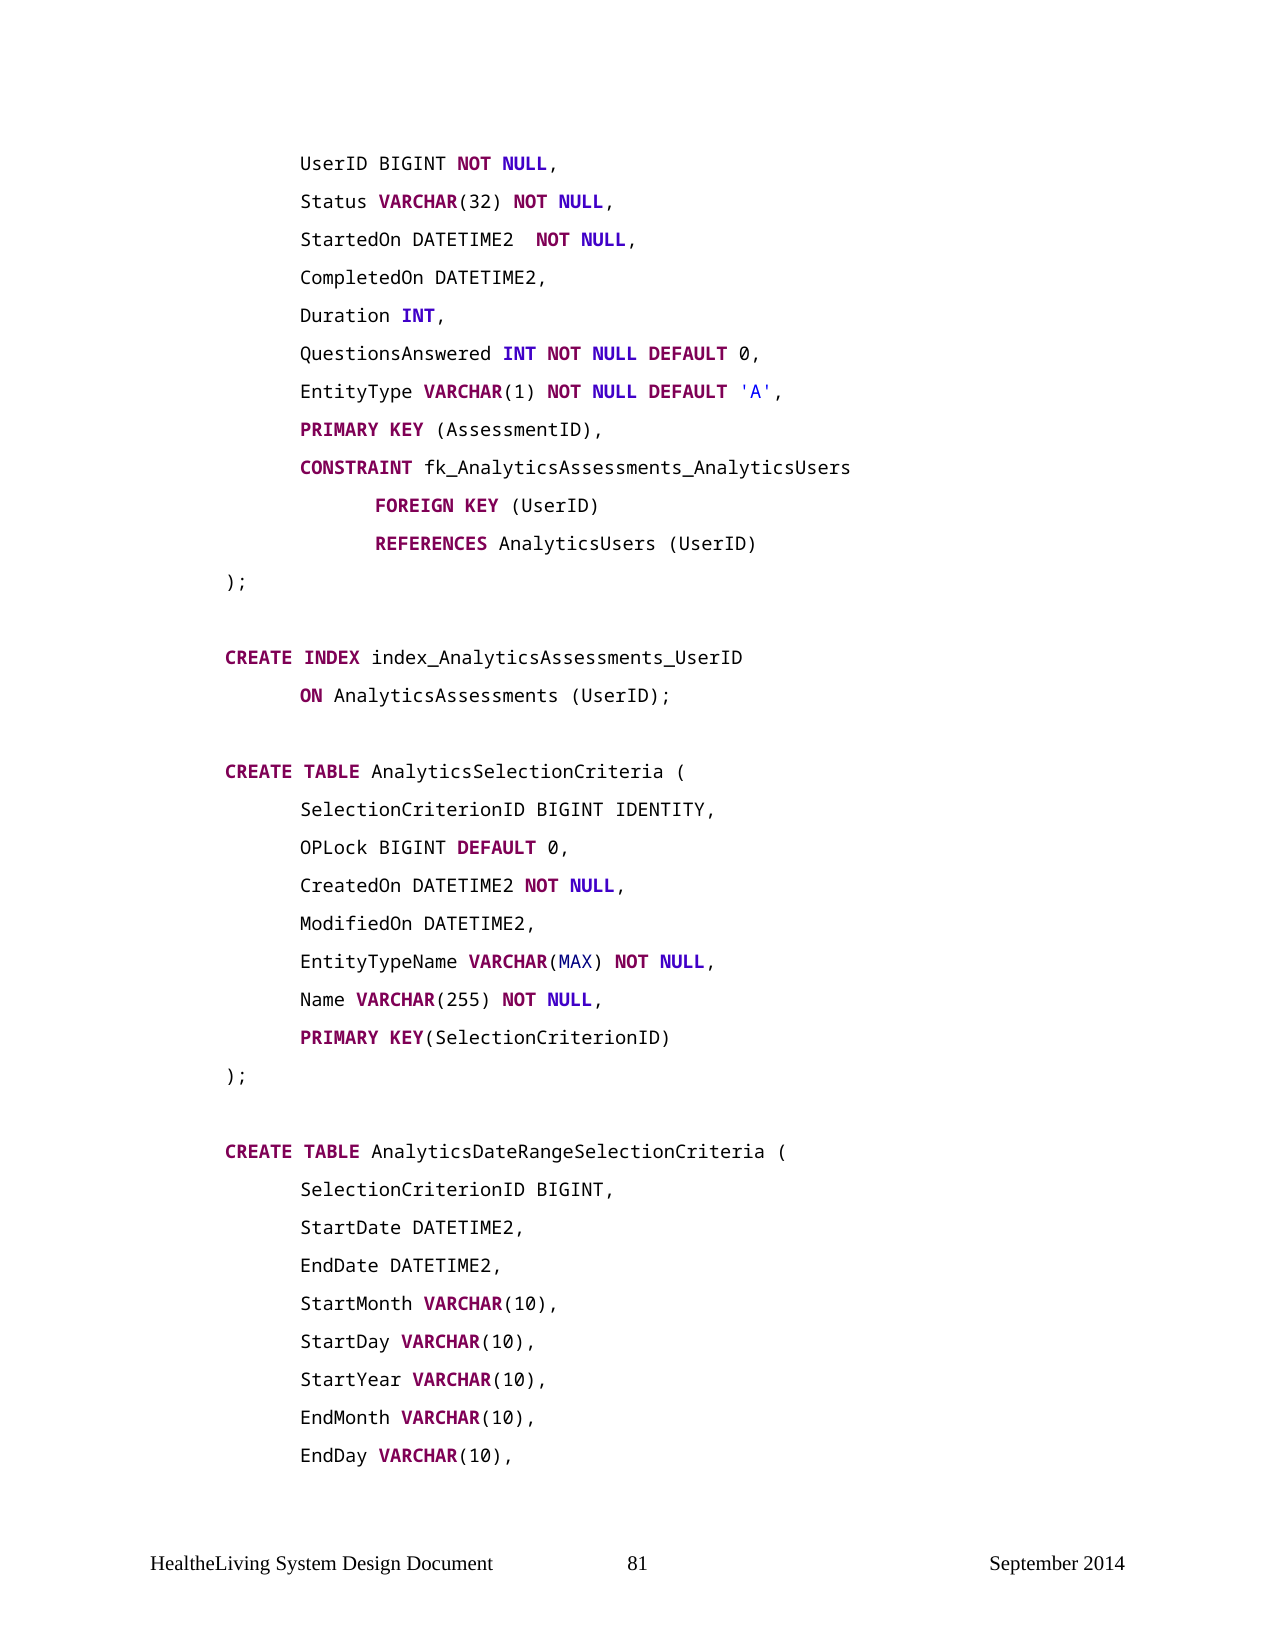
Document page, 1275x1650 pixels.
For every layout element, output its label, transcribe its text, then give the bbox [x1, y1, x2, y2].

text CONSTRAINT fk_AnalyticsAssessments_AnalyticsUsers [225, 454, 1125, 480]
text EntityTypeName VARCHAR(MAX) NOT NULL, [225, 948, 1125, 974]
text StartYear VARCHAR(10), [225, 1367, 1125, 1392]
text EndDay VARCHAR(10), [225, 1443, 1125, 1468]
text SelectionCriterionID BIGINT IDENTITY, [225, 796, 1125, 822]
text PRIMARY KEY (AssessmentID), [225, 416, 1125, 442]
text REFERENCES AnalyticsUsers (UserID) [225, 530, 1125, 556]
text CREATE INDEX index_AnalyticsAssessments_UserID [225, 644, 1125, 670]
text StartedOn DATETIME2 NOT NULL, [225, 226, 1125, 252]
text Status VARCHAR(32) NOT NULL, [225, 188, 1125, 213]
text ); [225, 568, 1125, 594]
text StartMonth VARCHAR(10), [225, 1291, 1125, 1316]
text FOREIGN KEY (UserID) [225, 492, 1125, 518]
text CreatedOn DATETIME2 NOT NULL, [225, 872, 1125, 898]
text OPLock BIGINT DEFAULT 0, [225, 834, 1125, 860]
text StartDay VARCHAR(10), [225, 1329, 1125, 1354]
text Name VARCHAR(255) NOT NULL, [225, 986, 1125, 1012]
text CREATE TABLE AnalyticsSelectionCriteria ( [225, 758, 1125, 784]
text CREATE TABLE AnalyticsDateRangeSelectionCriteria ( [225, 1138, 1125, 1164]
text StartDate DATETIME2, [225, 1214, 1125, 1240]
text ON AnalyticsAssessments (UserID); [225, 682, 1125, 708]
text UserID BIGINT NOT NULL, [225, 150, 1125, 176]
text ModifiedOn DATETIME2, [225, 910, 1125, 936]
text Duration INT, [225, 302, 1125, 328]
text EntityType VARCHAR(1) NOT NULL DEFAULT 'A', [225, 378, 1125, 404]
text EndDate DATETIME2, [225, 1253, 1125, 1278]
text QuestionsAnswered INT NOT NULL DEFAULT 0, [225, 340, 1125, 366]
text PRIMARY KEY(SelectionCriterionID) [225, 1024, 1125, 1050]
text CompletedOn DATETIME2, [225, 264, 1125, 289]
text EndMonth VARCHAR(10), [225, 1405, 1125, 1430]
text ); [225, 1062, 1125, 1088]
text SelectionCriterionID BIGINT, [225, 1177, 1125, 1202]
